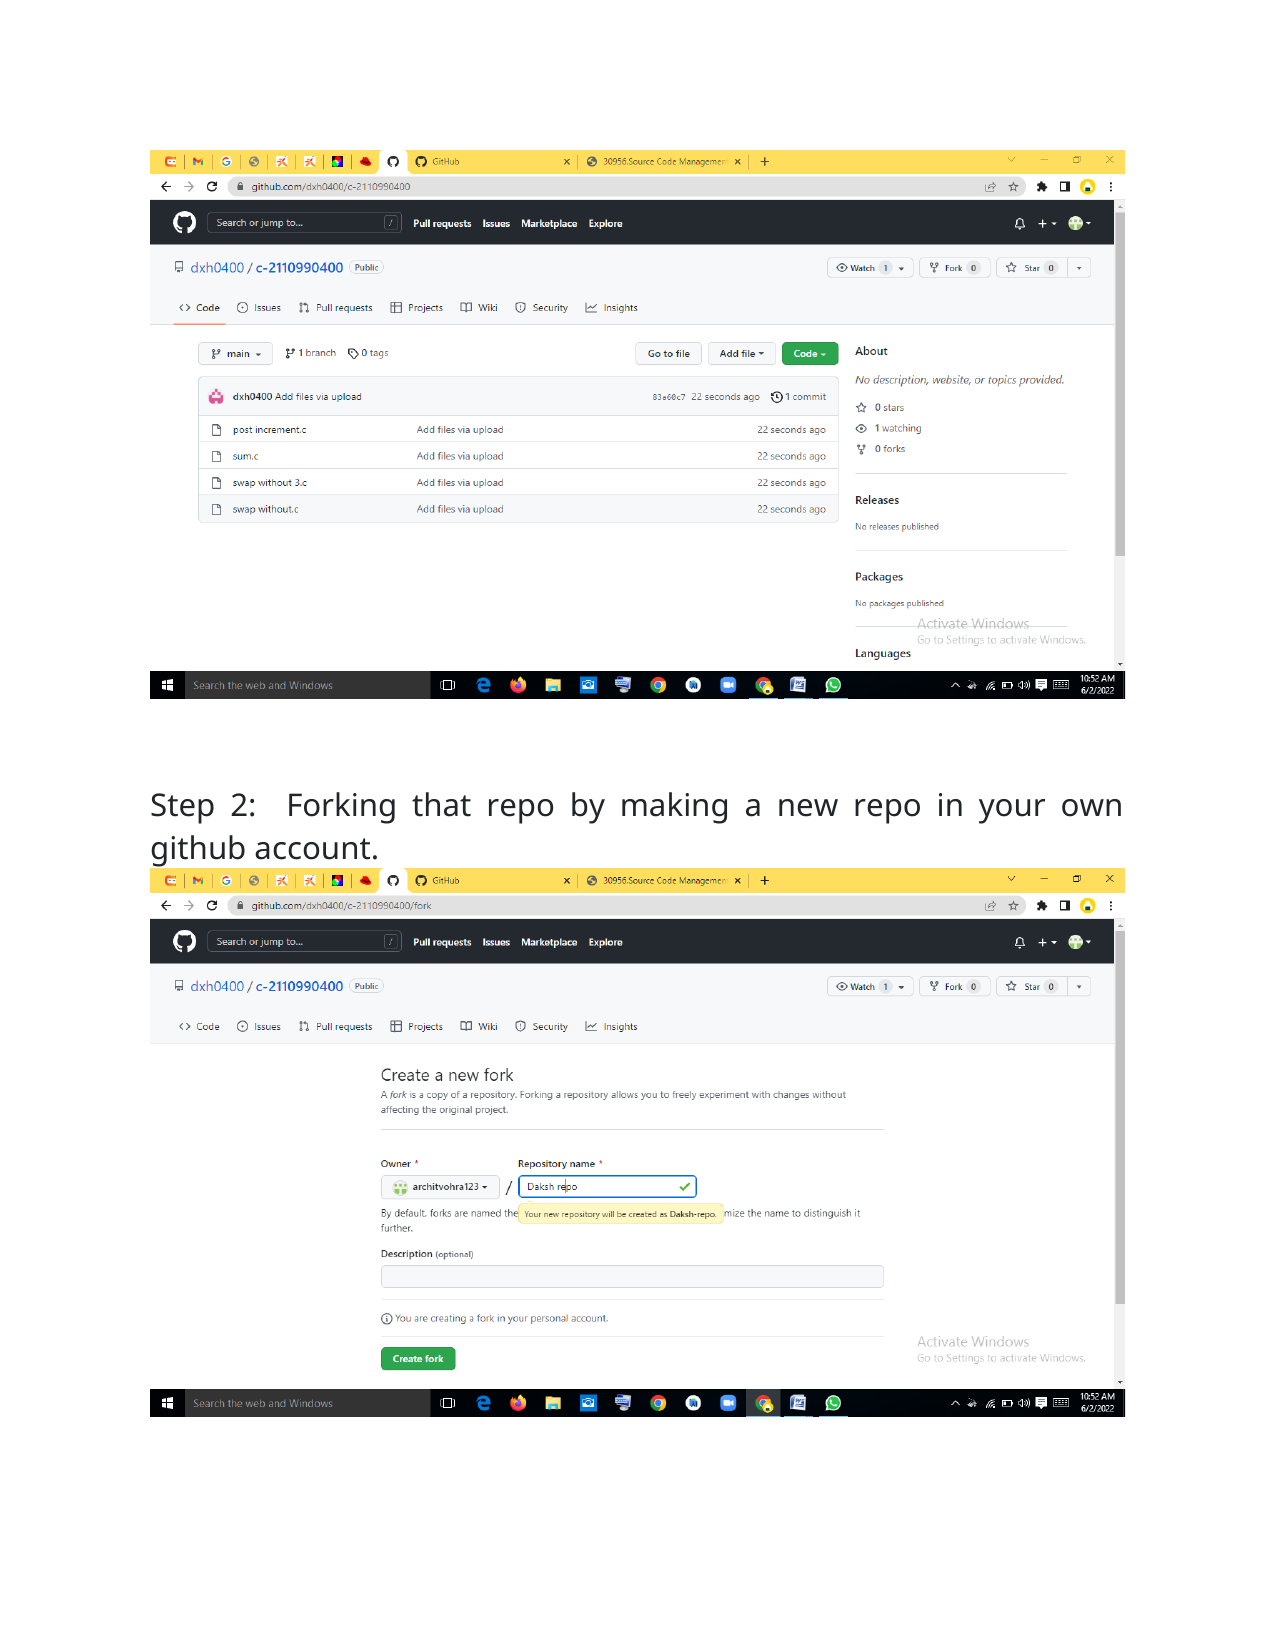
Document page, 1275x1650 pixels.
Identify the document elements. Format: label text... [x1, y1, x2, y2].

text Step 2: Forking that repo by making a new repo in your own github account. [150, 783, 1125, 868]
picture [150, 150, 1125, 699]
picture [150, 868, 1125, 1417]
